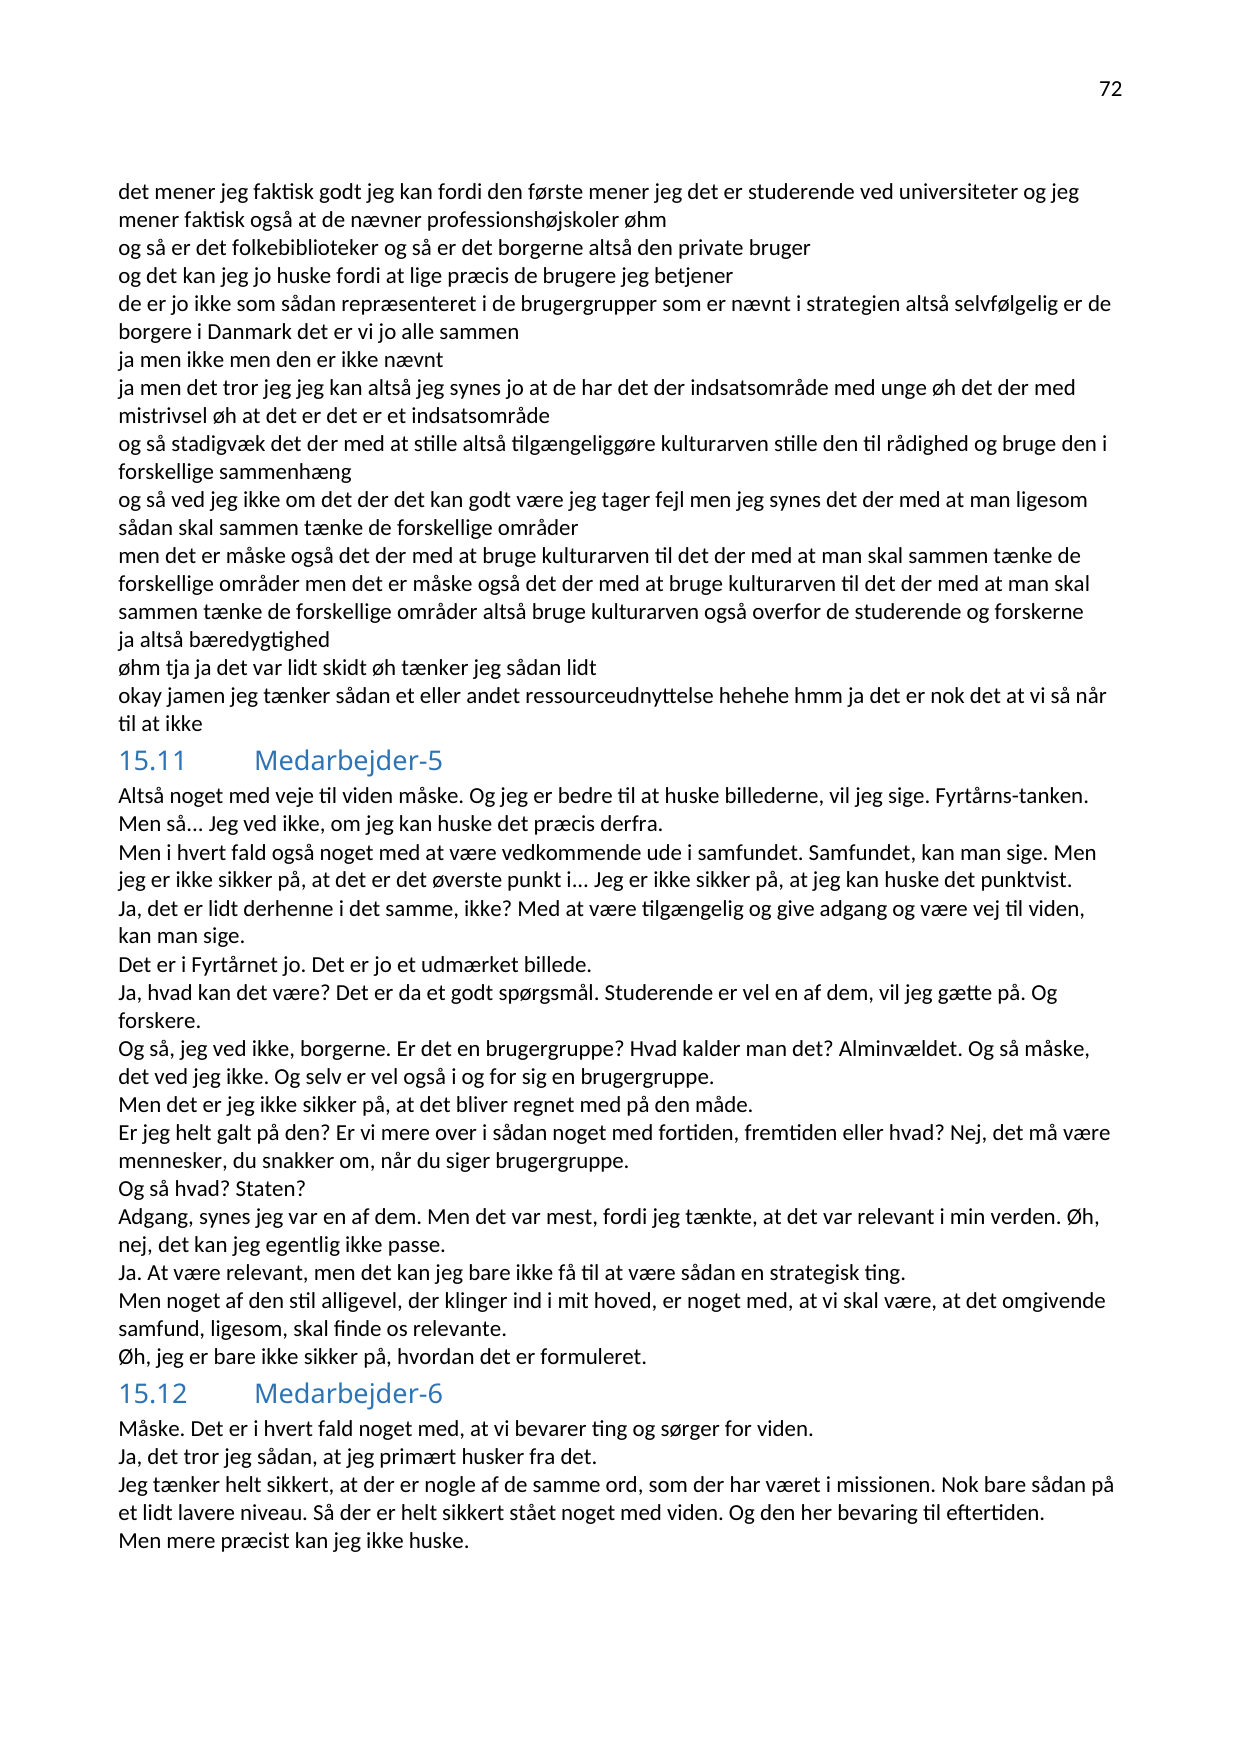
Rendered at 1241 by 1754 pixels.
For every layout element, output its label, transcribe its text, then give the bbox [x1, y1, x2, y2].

text ja men det tror jeg jeg kan altså jeg synes jo at de har det der indsatsområde med unge øh det der med mistrivsel øh at det er det er et indsatsområde [118, 373, 1122, 429]
text Ja, hvad kan det være? Det er da et godt spørgsmål. Studerende er vel en af dem, vil jeg gætte på. Og forskere. [118, 978, 1122, 1034]
text det mener jeg faktisk godt jeg kan fordi den første mener jeg det er studerende ved universiteter og jeg mener faktisk også at de nævner professionshøjskoler øhm [118, 177, 1122, 233]
text Altså noget med veje til viden måske. Og jeg er bedre til at huske billederne, vil jeg sige. Fyrtårns-tanken. Men så... Jeg ved ikke, om jeg kan huske det præcis derfra. [118, 782, 1122, 838]
text Men i hvert fald også noget med at være vedkommende ude i samfundet. Samfundet, kan man sige. Men jeg er ikke sikker på, at det er det øverste punkt i... Jeg er ikke sikker på, at jeg kan huske det punktvist. [118, 838, 1122, 894]
text Men det er jeg ikke sikker på, at det bliver regnet med på den måde. [118, 1090, 1122, 1118]
text Måske. Det er i hvert fald noget med, at vi bevarer ting og sørger for viden. [118, 1414, 1122, 1442]
text Adgang, synes jeg var en af dem. Men det var mest, fordi jeg tænkte, at det var relevant i min verden. Øh, nej, det kan jeg egentlig ikke passe. [118, 1202, 1122, 1258]
text Ja, det er lidt derhenne i det samme, ikke? Med at være tilgængelig og give adgang og være vej til viden, kan man sige. [118, 894, 1122, 950]
text og det kan jeg jo huske fordi at lige præcis de brugere jeg betjener [118, 261, 1122, 289]
text ja altså bæredygtighed [118, 626, 1122, 653]
text øhm tja ja det var lidt skidt øh tænker jeg sådan lidt [118, 653, 1122, 682]
text Øh, jeg er bare ikke sikker på, hvordan det er formuleret. [118, 1342, 1122, 1370]
text og så er det folkebiblioteker og så er det borgerne altså den private bruger [118, 233, 1122, 261]
text men det er måske også det der med at bruge kulturarven til det der med at man skal sammen tænke de forskellige områder men det er måske også det der med at bruge kulturarven til det der med at man skal sammen tænke de forskellige områder altså bruge kulturarven også overfor de studerende og forskerne [118, 541, 1122, 626]
text Og så, jeg ved ikke, borgerne. Er det en brugergruppe? Hvad kalder man det? Alminvældet. Og så måske, det ved jeg ikke. Og selv er vel også i og for sig en brugergruppe. [118, 1034, 1122, 1090]
text Ja, det tror jeg sådan, at jeg primært husker fra det. [118, 1442, 1122, 1470]
text Men noget af den stil alligevel, der klinger ind i mit hoved, er noget med, at vi skal være, at det omgivende samfund, ligesom, skal finde os relevante. [118, 1286, 1122, 1342]
subtitle Medarbejder-6 [118, 1374, 1122, 1411]
text Det er i Fyrtårnet jo. Det er jo et udmærket billede. [118, 950, 1122, 978]
text og så stadigvæk det der med at stille altså tilgængeliggøre kulturarven stille den til rådighed og bruge den i forskellige sammenhæng [118, 429, 1122, 485]
text og så ved jeg ikke om det der det kan godt være jeg tager fejl men jeg synes det der med at man ligesom sådan skal sammen tænke de forskellige områder [118, 485, 1122, 541]
text ja men ikke men den er ikke nævnt [118, 345, 1122, 373]
text de er jo ikke som sådan repræsenteret i de brugergrupper som er nævnt i strategien altså selvfølgelig er de borgere i Danmark det er vi jo alle sammen [118, 289, 1122, 345]
text Men mere præcist kan jeg ikke huske. [118, 1526, 1122, 1554]
text Jeg tænker helt sikkert, at der er nogle af de samme ord, som der har været i missionen. Nok bare sådan på et lidt lavere niveau. Så der er helt sikkert stået noget med viden. Og den her bevaring til eftertiden. [118, 1470, 1122, 1526]
text Er jeg helt galt på den? Er vi mere over i sådan noget med fortiden, fremtiden eller hvad? Nej, det må være mennesker, du snakker om, når du siger brugergruppe. [118, 1118, 1122, 1174]
text Ja. At være relevant, men det kan jeg bare ikke få til at være sådan en strategisk ting. [118, 1258, 1122, 1286]
text okay jamen jeg tænker sådan et eller andet ressourceudnyttelse hehehe hmm ja det er nok det at vi så når til at ikke [118, 682, 1122, 738]
subtitle Medarbejder-5 [118, 742, 1122, 779]
text Og så hvad? Staten? [118, 1174, 1122, 1202]
